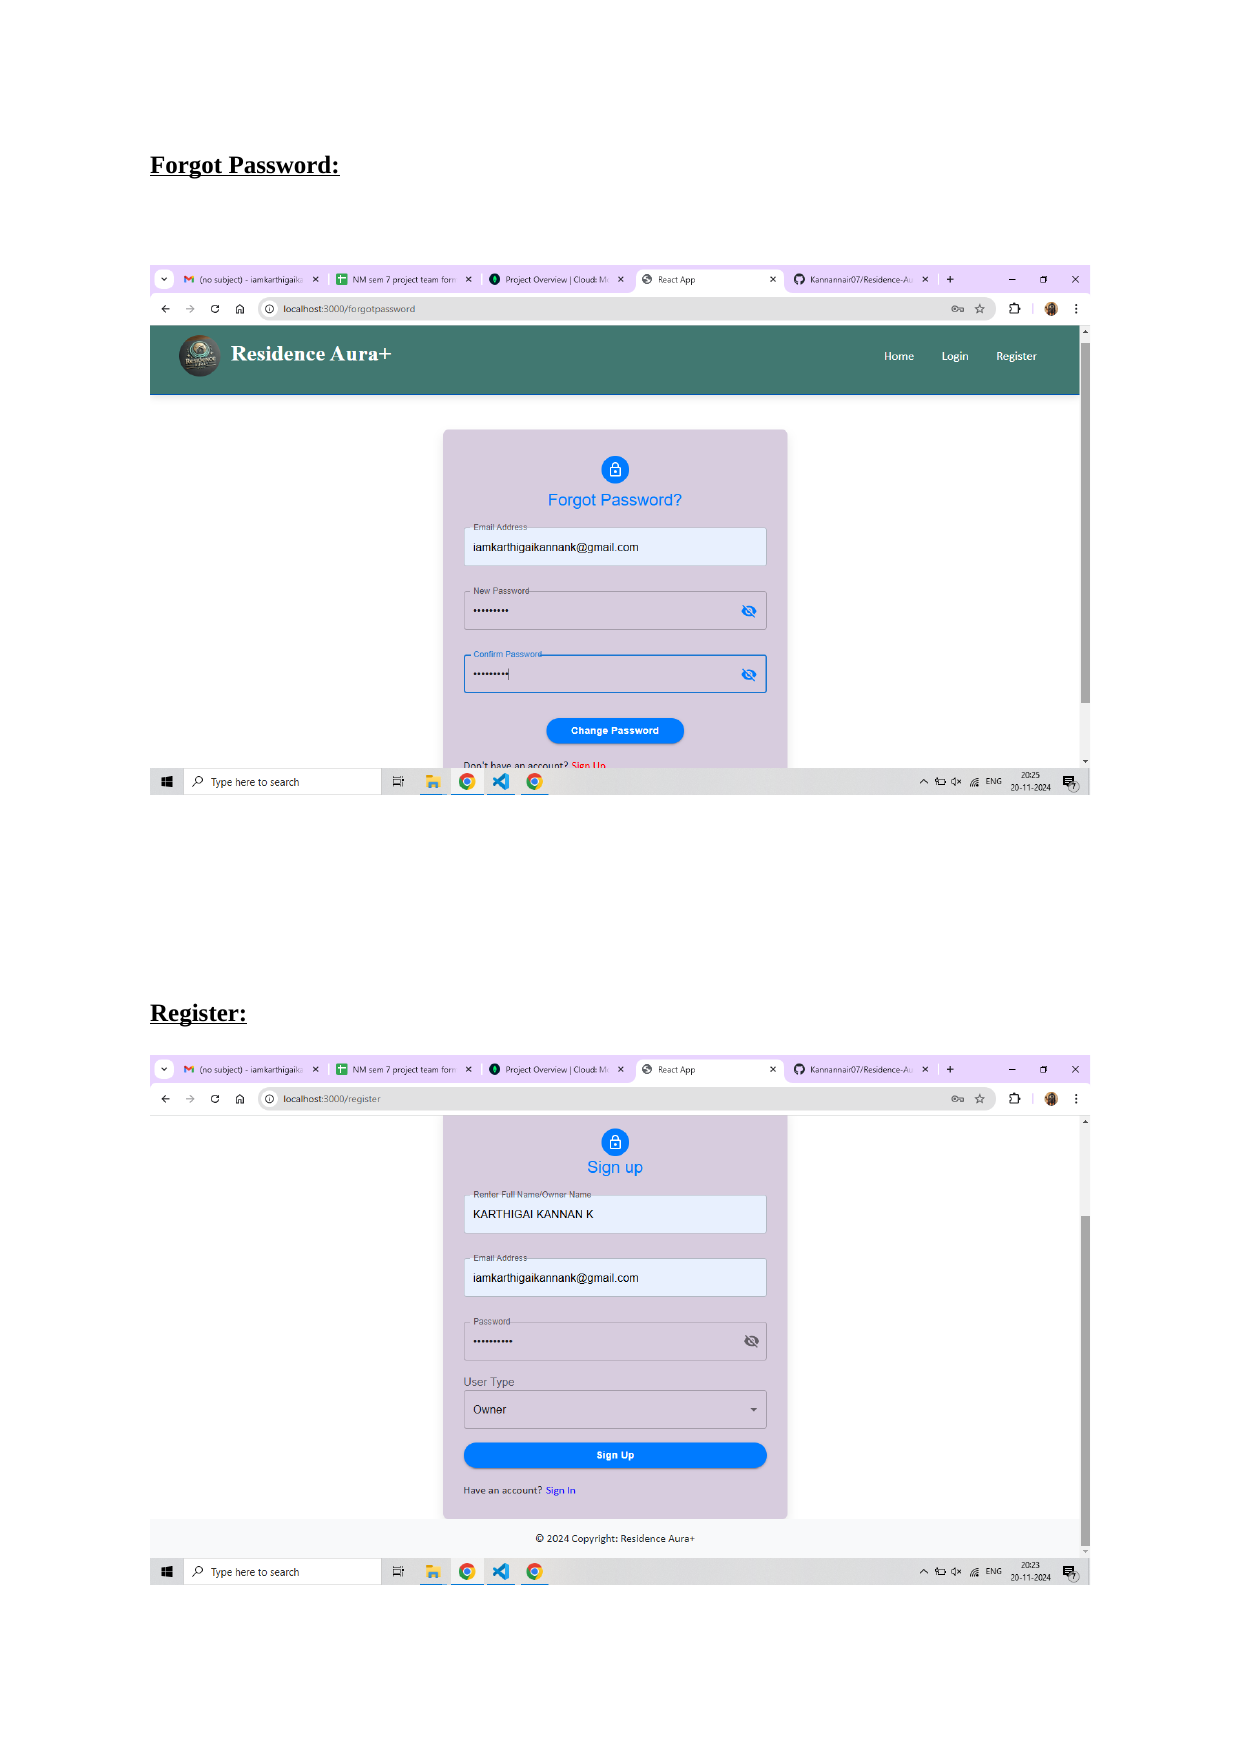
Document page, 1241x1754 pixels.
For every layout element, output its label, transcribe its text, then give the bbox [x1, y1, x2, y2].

picture [150, 265, 1091, 795]
picture [150, 1055, 1091, 1585]
text Forgot Password: [150, 150, 1090, 179]
text Register: [150, 998, 1090, 1027]
